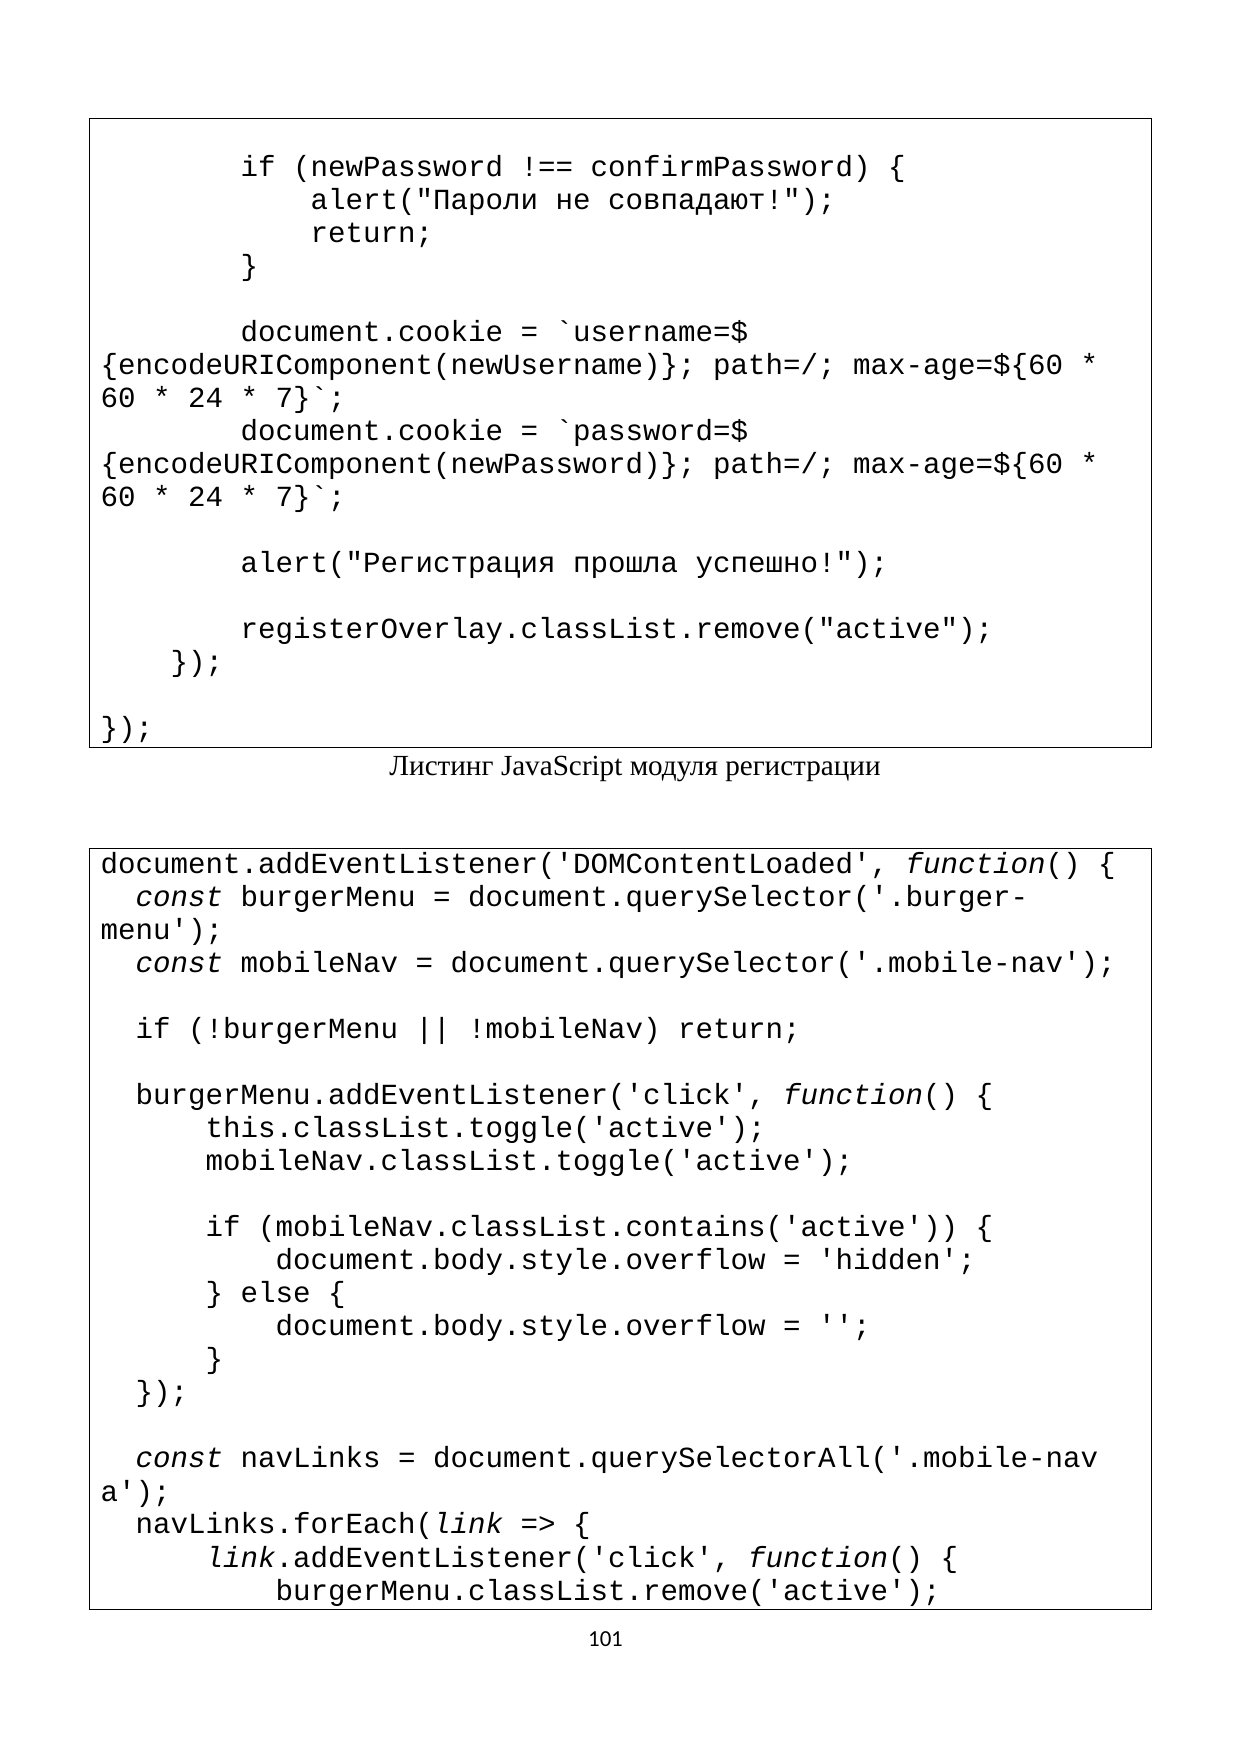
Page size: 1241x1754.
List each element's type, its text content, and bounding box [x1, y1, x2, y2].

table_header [90, 119, 1151, 747]
text Листинг JavaScript модуля регистрации [177, 748, 1181, 781]
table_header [90, 849, 1151, 1609]
